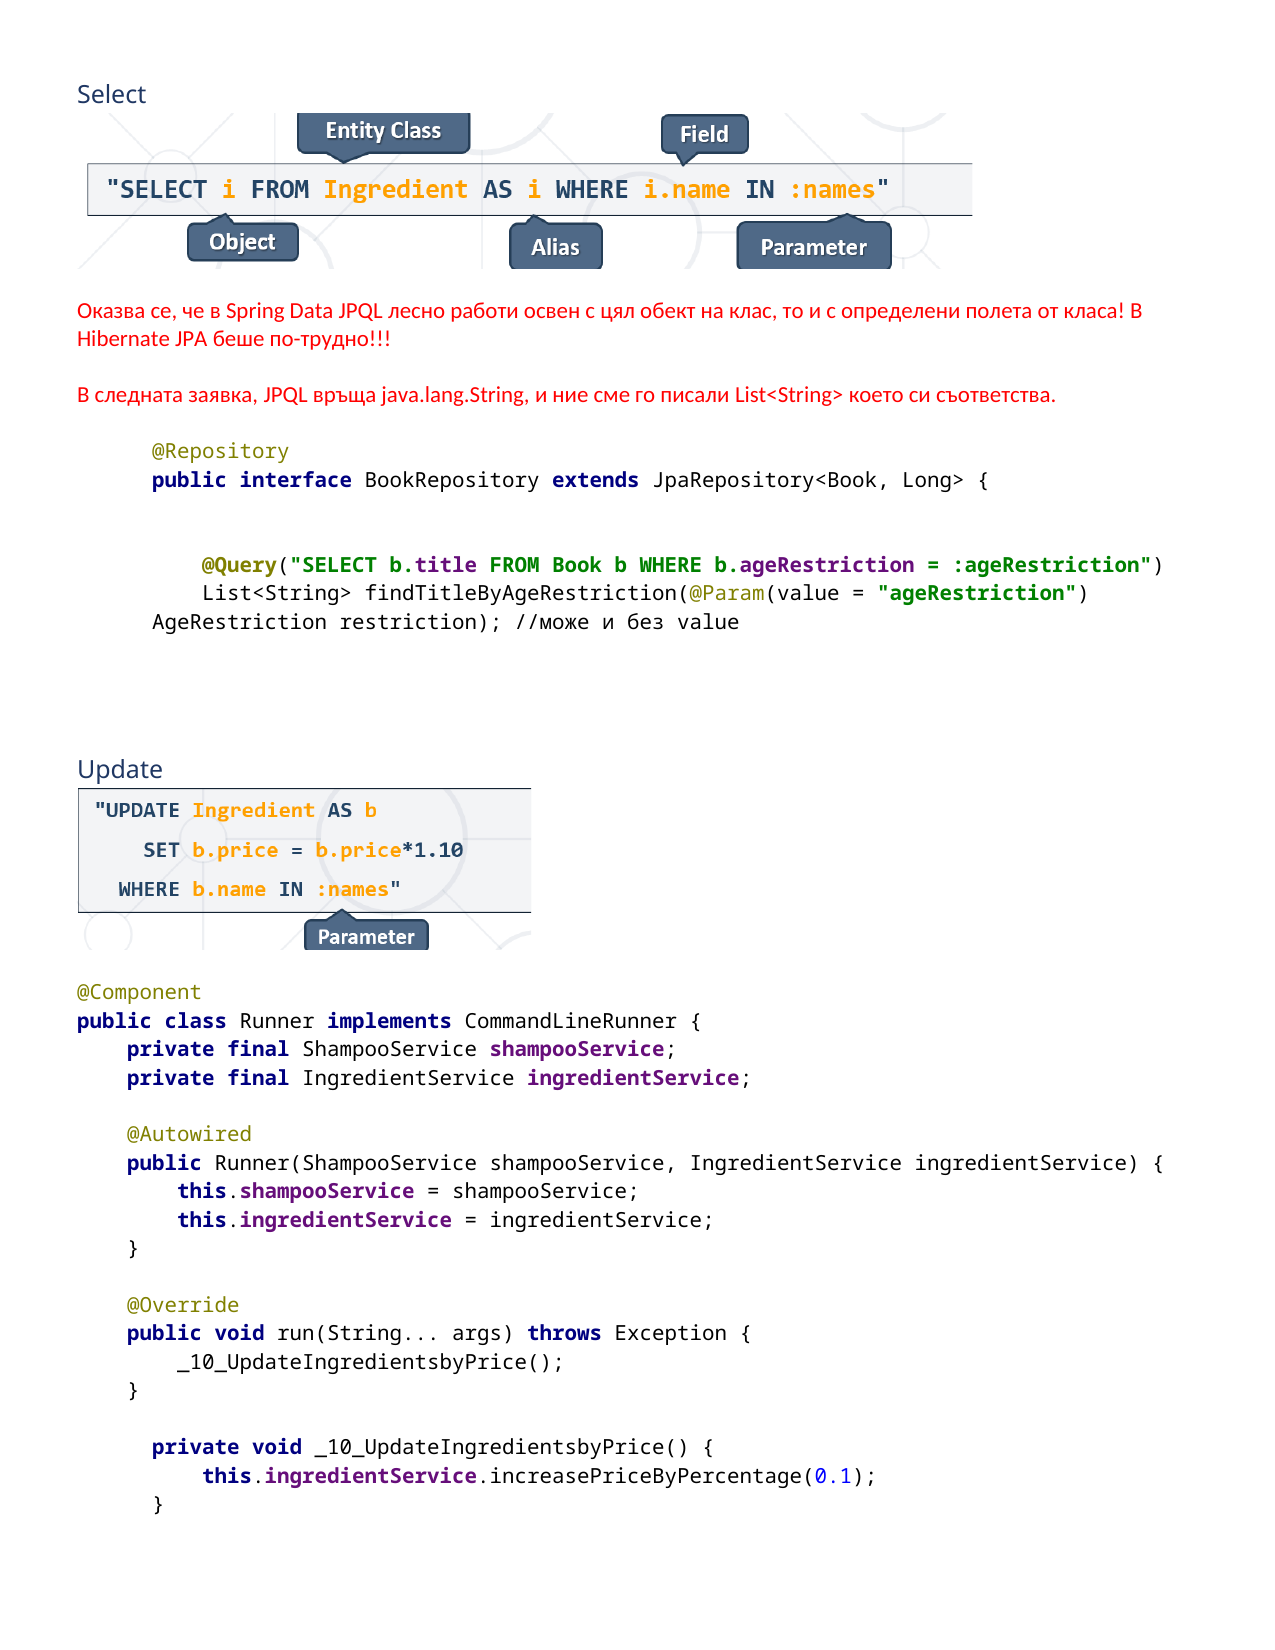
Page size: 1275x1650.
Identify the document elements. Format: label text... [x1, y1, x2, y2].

subtitle Update [77, 752, 1198, 786]
text @Component public class Runner implements CommandLineRunner { private final ShampooService shampooService; private final IngredientService ingredientService; @Autowired public Runner(ShampooService shampooService, IngredientService ingredientService) { this.shampooService = shampooService; this.ingredientService = ingredientService; } @Override public void run(String... args) throws Exception { _10_UpdateIngredientsbyPrice(); } [77, 977, 1198, 1404]
text @Repository public interface BookRepository extends JpaRepository<Book, Long> { @Query("SELECT b.title FROM Book b WHERE b.ageRestriction = :ageRestriction") List<String> findTitleByAgeRestriction(@Param(value = "ageRestriction") AgeRestriction restriction); //може и без value [152, 436, 1198, 635]
text private void _10_UpdateIngredientsbyPrice() { this.ingredientService.increasePriceByPercentage(0.1); } [152, 1432, 1198, 1518]
picture [76, 113, 973, 269]
text Оказва се, че в Spring Data JPQL лесно работи освен с цял обект на клас, то и с определени полета от класа! В Hibernate JPA беше по-трудно!!! [77, 296, 1198, 352]
subtitle Select [77, 77, 1198, 111]
picture [76, 788, 532, 950]
text В следната заявка, JPQL връща java.lang.String, и ние сме го писали List<String> което си съответства. [77, 380, 1198, 408]
